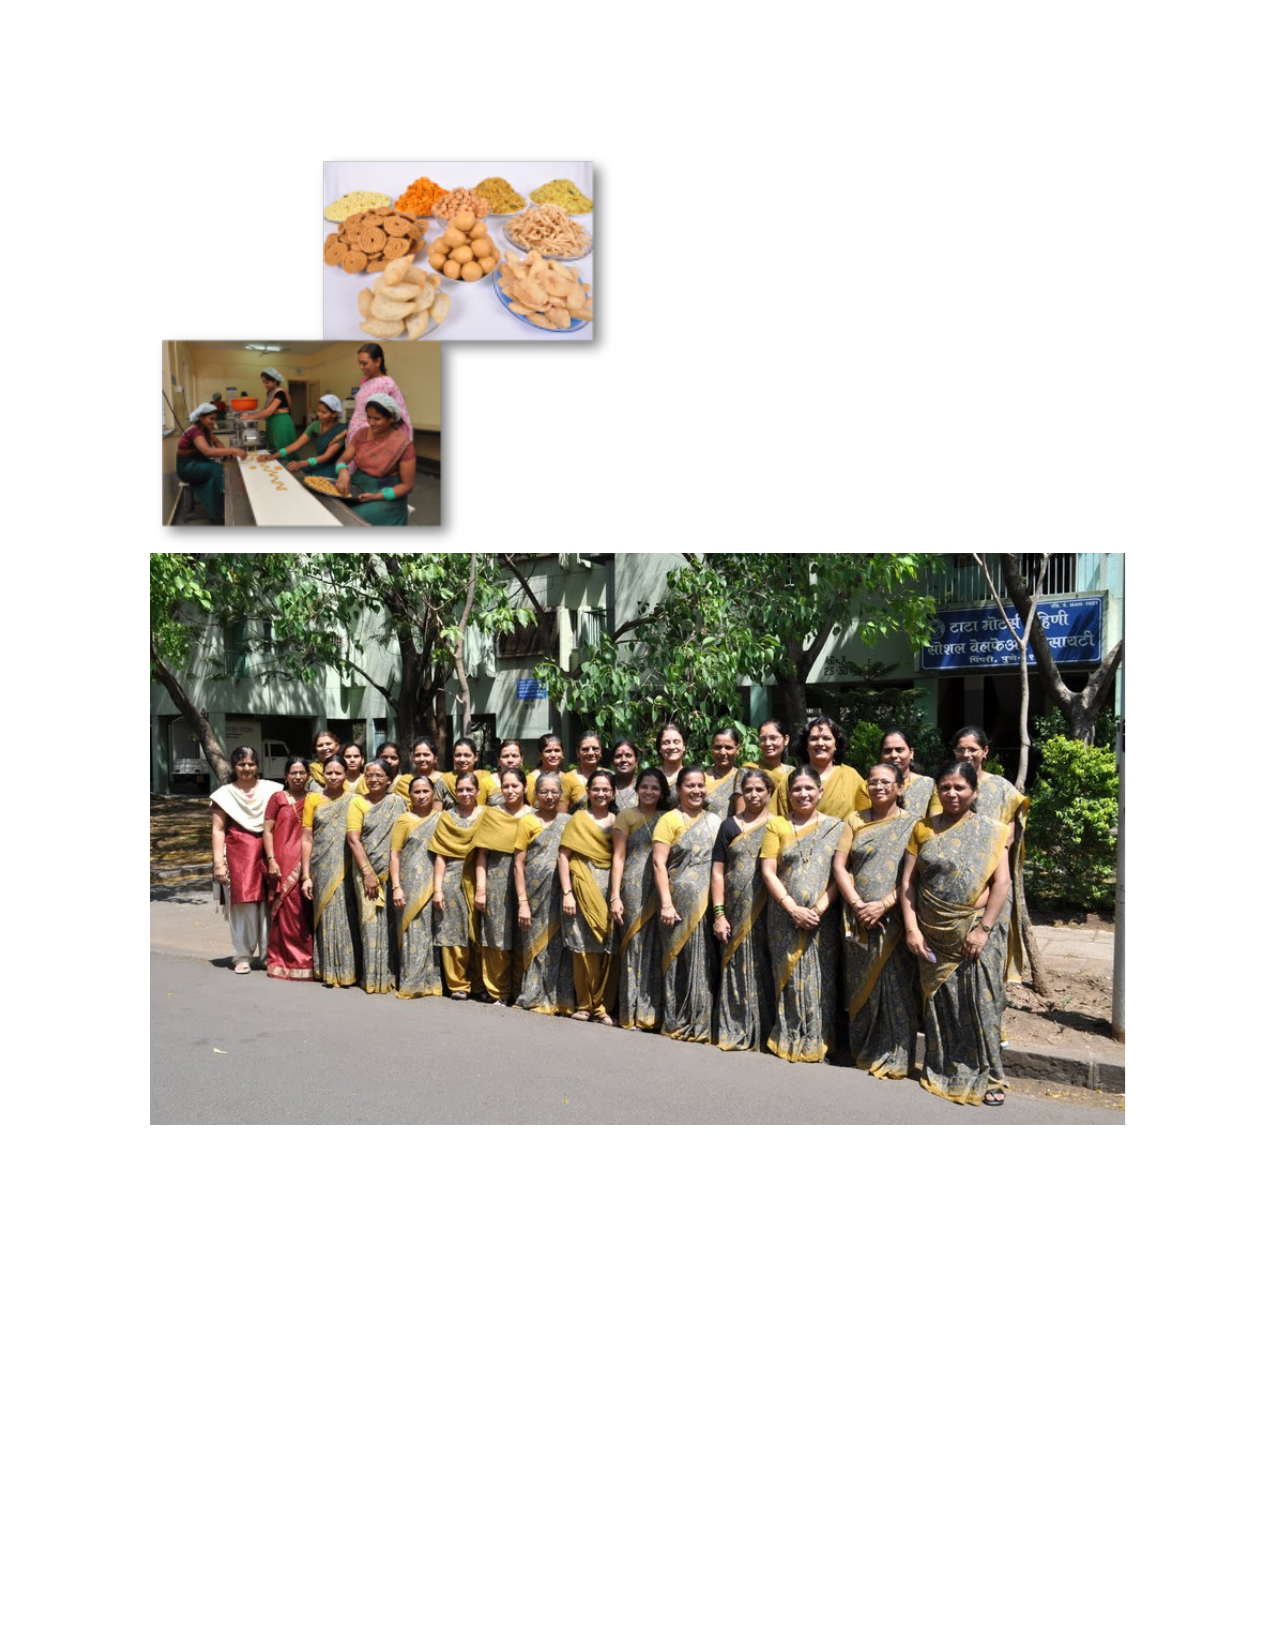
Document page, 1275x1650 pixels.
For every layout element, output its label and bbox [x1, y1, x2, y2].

picture [150, 553, 1125, 1125]
picture [150, 150, 619, 552]
